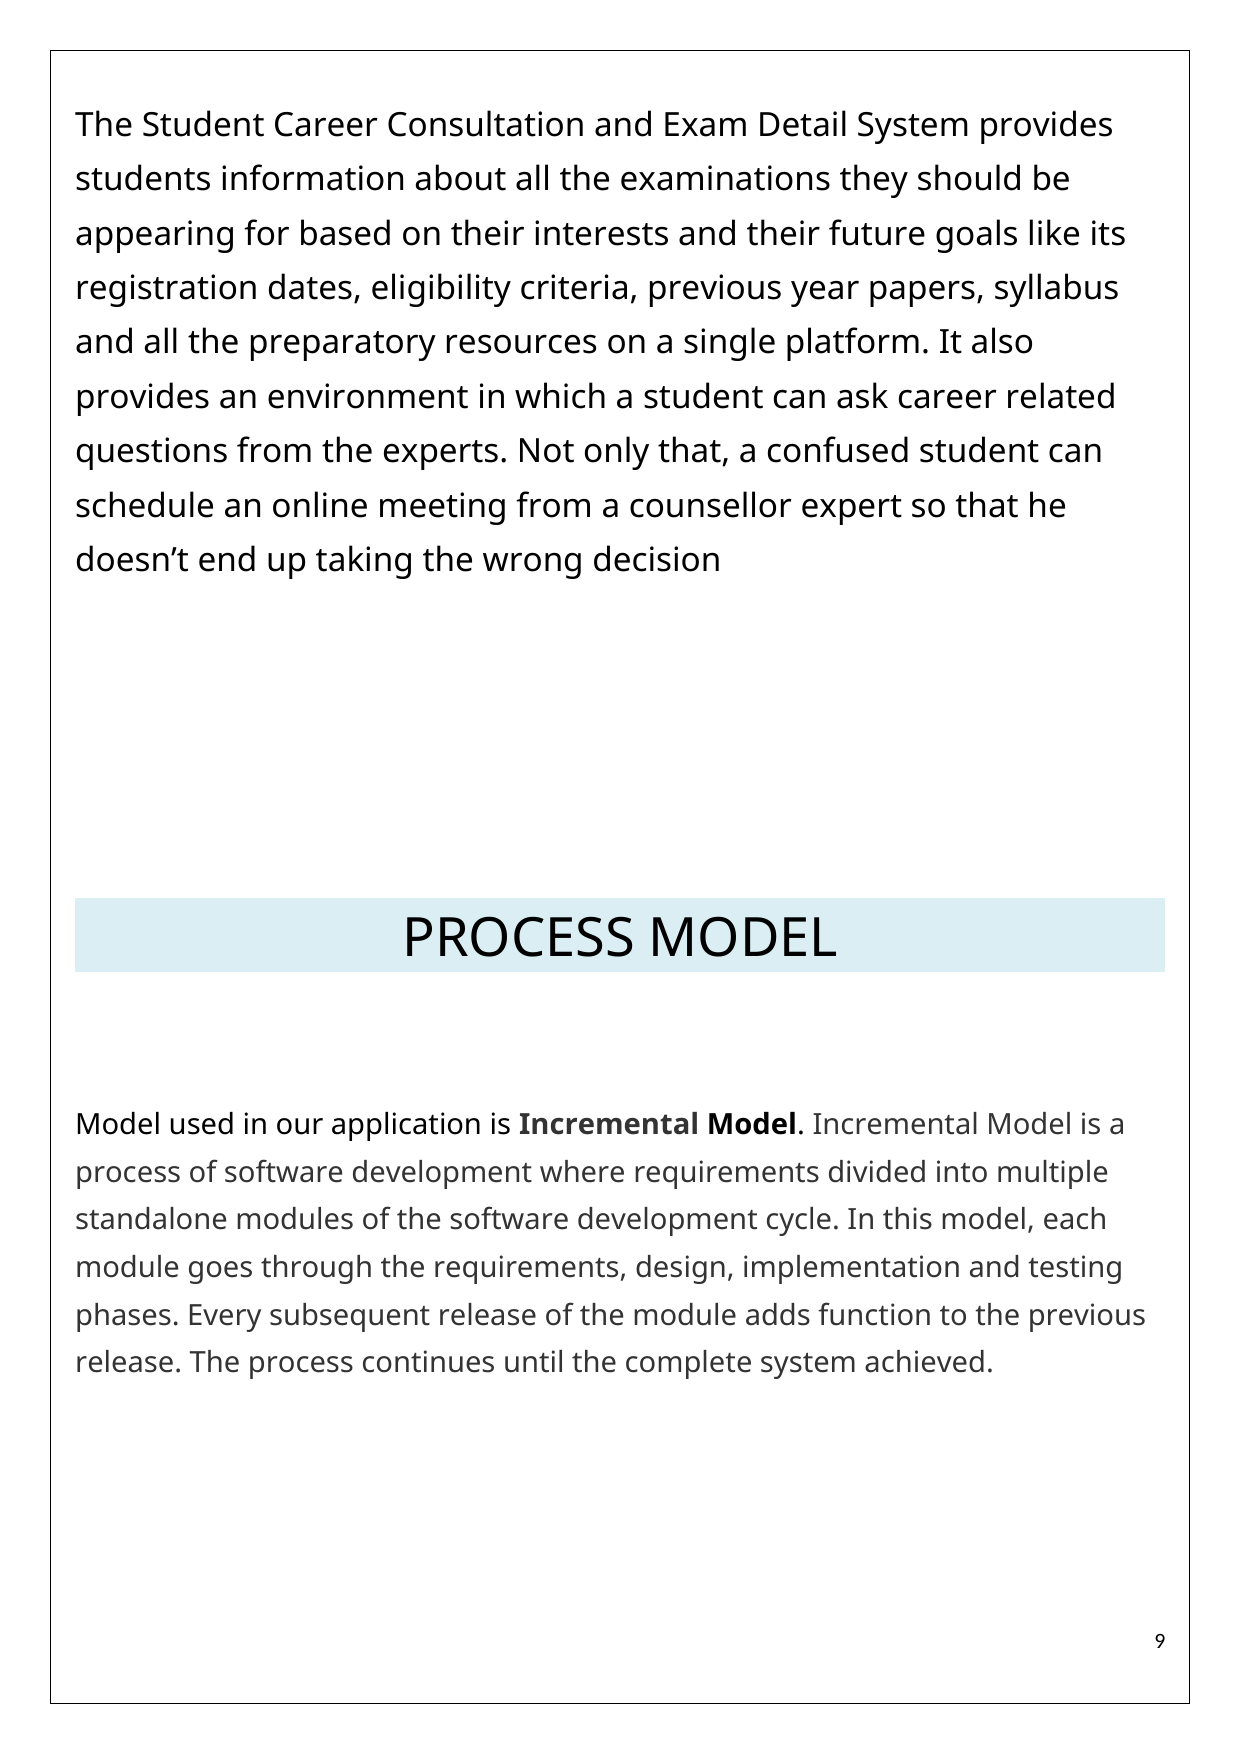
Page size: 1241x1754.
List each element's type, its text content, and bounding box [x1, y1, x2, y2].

text PROCESS MODEL [75, 898, 1165, 972]
text The Student Career Consultation and Exam Detail System provides students information about all the examinations they should be appearing for based on their interests and their future goals like its registration dates, eligibility criteria, previous year papers, syllabus and all the preparatory resources on a single platform. It also provides an environment in which a student can ask career related questions from the experts. Not only that, a confused student can schedule an online meeting from a counsellor expert so that he doesn’t end up taking the wrong decision [75, 100, 1165, 582]
text Model used in our application is Incremental Model. Incremental Model is a process of software development where requirements divided into multiple standalone modules of the software development cycle. In this model, each module goes through the requirements, design, implementation and testing phases. Every subsequent release of the module adds function to the previous release. The process continues until the complete system achieved. [75, 1103, 1165, 1381]
